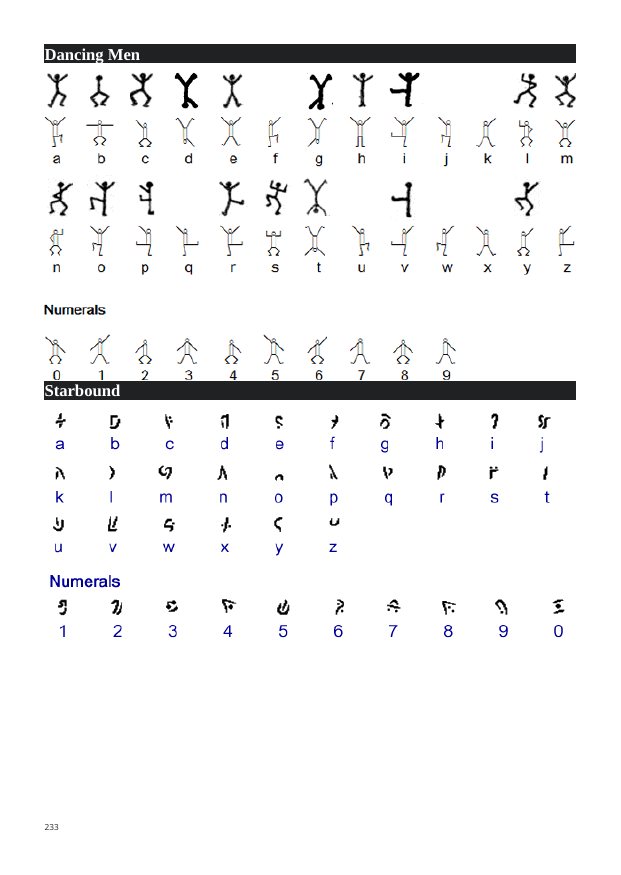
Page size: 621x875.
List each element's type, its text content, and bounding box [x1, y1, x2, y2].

text Dancing Men [44, 44, 576, 63]
text Starbound [44, 381, 576, 400]
picture [44, 401, 576, 649]
picture [44, 65, 576, 380]
